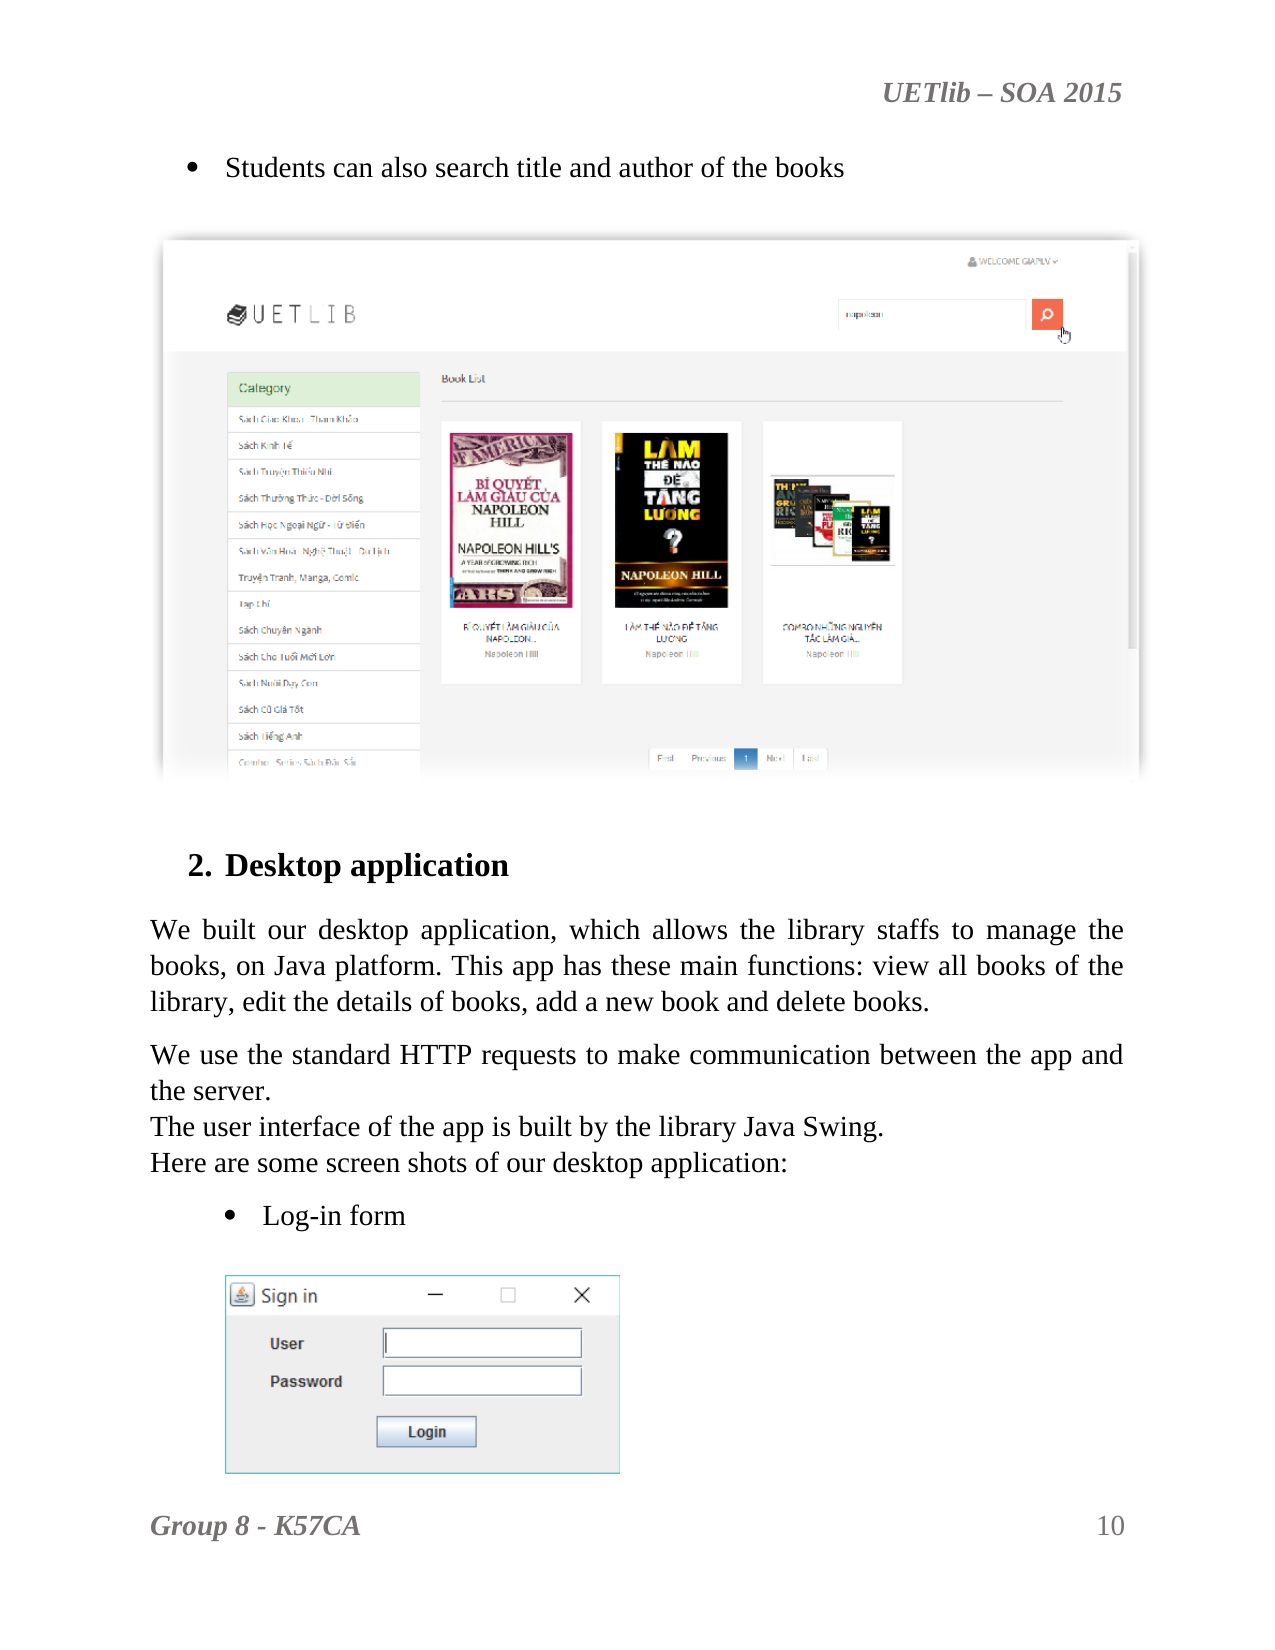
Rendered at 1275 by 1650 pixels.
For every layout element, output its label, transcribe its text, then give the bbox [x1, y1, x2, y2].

picture [183, 260, 1119, 755]
text We built our desktop application, which allows the library staffs to manage the books, on Java platform. This app has these main functions: view all books of the library, edit the details of books, add a new book and delete books. [150, 912, 1125, 1018]
list Log-in form [225, 1198, 1125, 1232]
text Here are some screen shots of our desktop application: [150, 1146, 1125, 1179]
text We use the standard HTTP requests to make communication between the app and the server. [150, 1037, 1125, 1107]
list Students can also search title and author of the books [187, 150, 1125, 184]
text The user interface of the app is built by the library Java Swing. [150, 1109, 1125, 1143]
subtitle Desktop application [187, 846, 1125, 884]
picture [225, 1275, 620, 1474]
